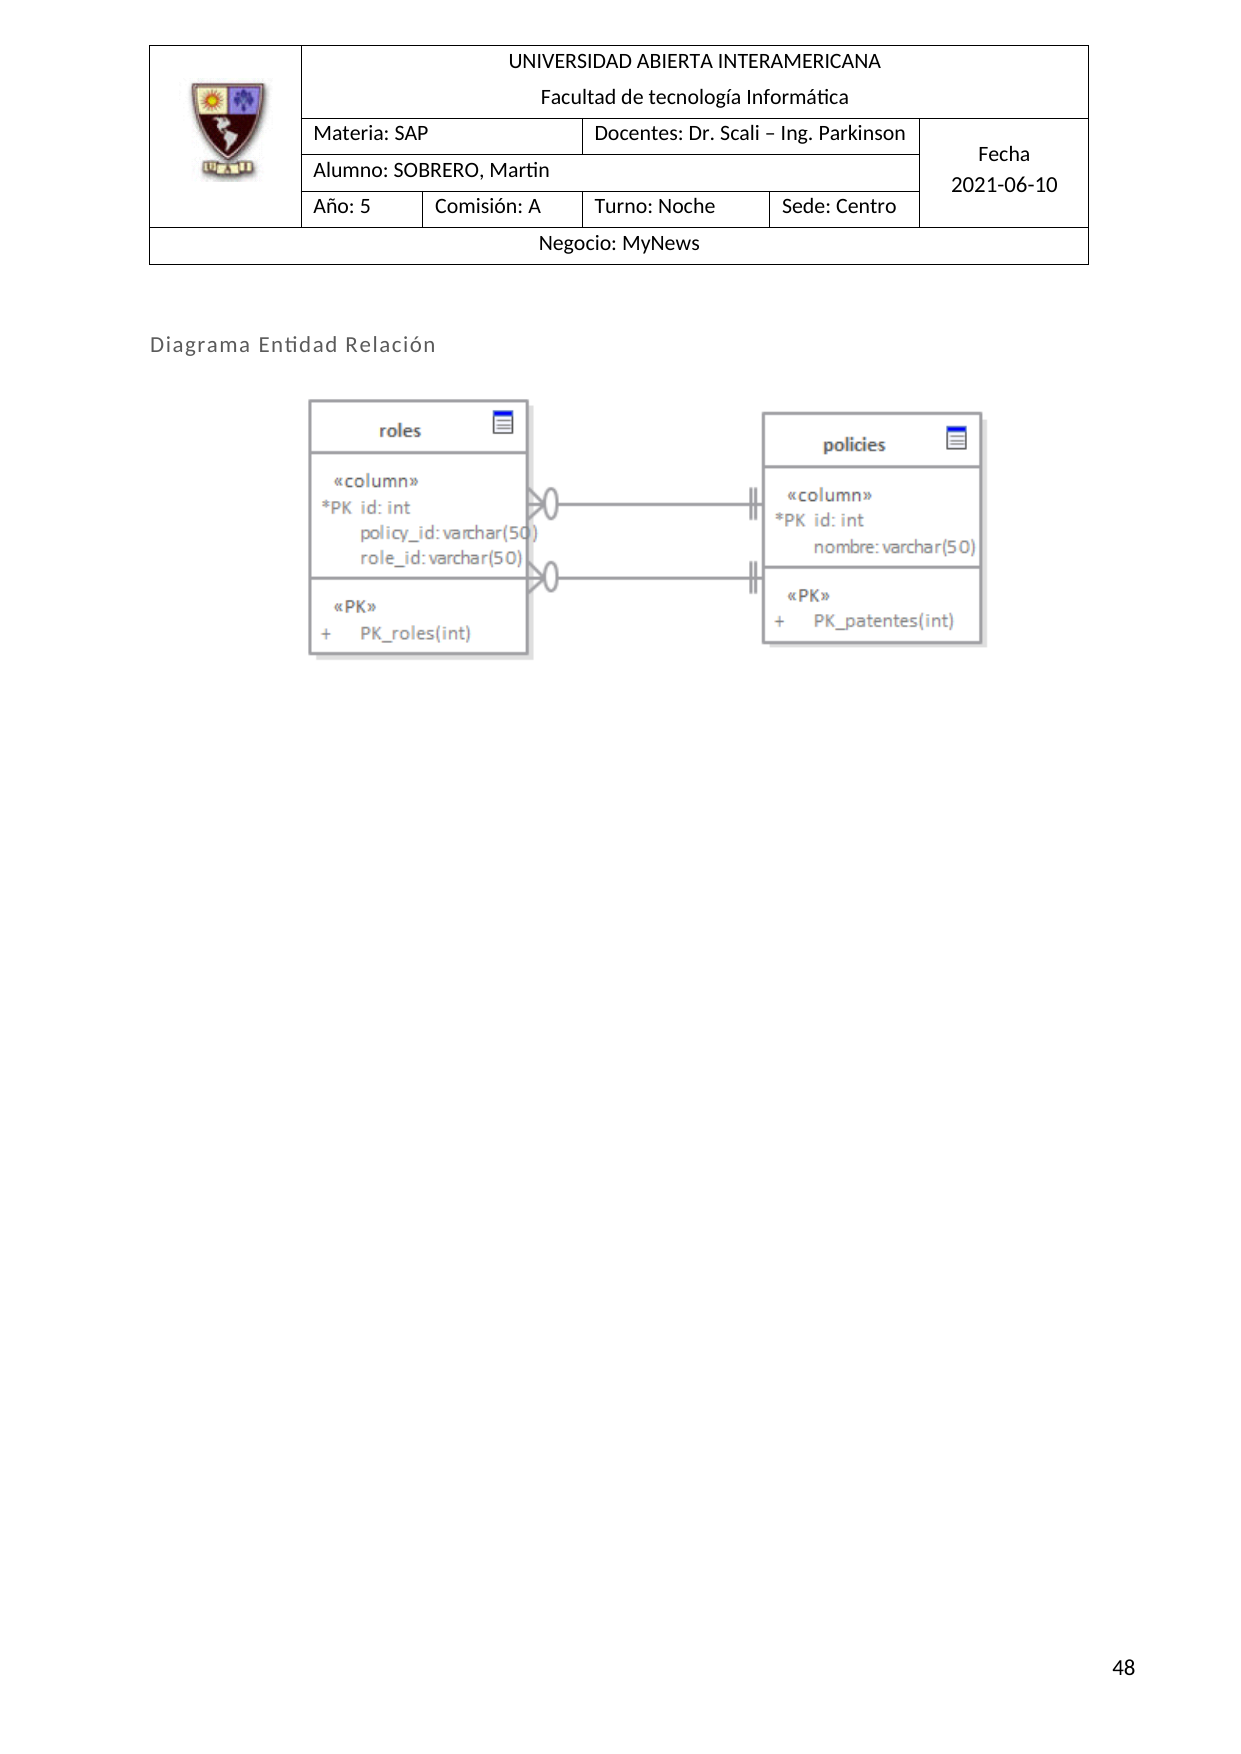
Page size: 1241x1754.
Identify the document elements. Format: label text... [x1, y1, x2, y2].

picture [293, 387, 992, 668]
picture [177, 74, 278, 187]
subtitle Diagrama Entidad Relación [150, 330, 1135, 358]
